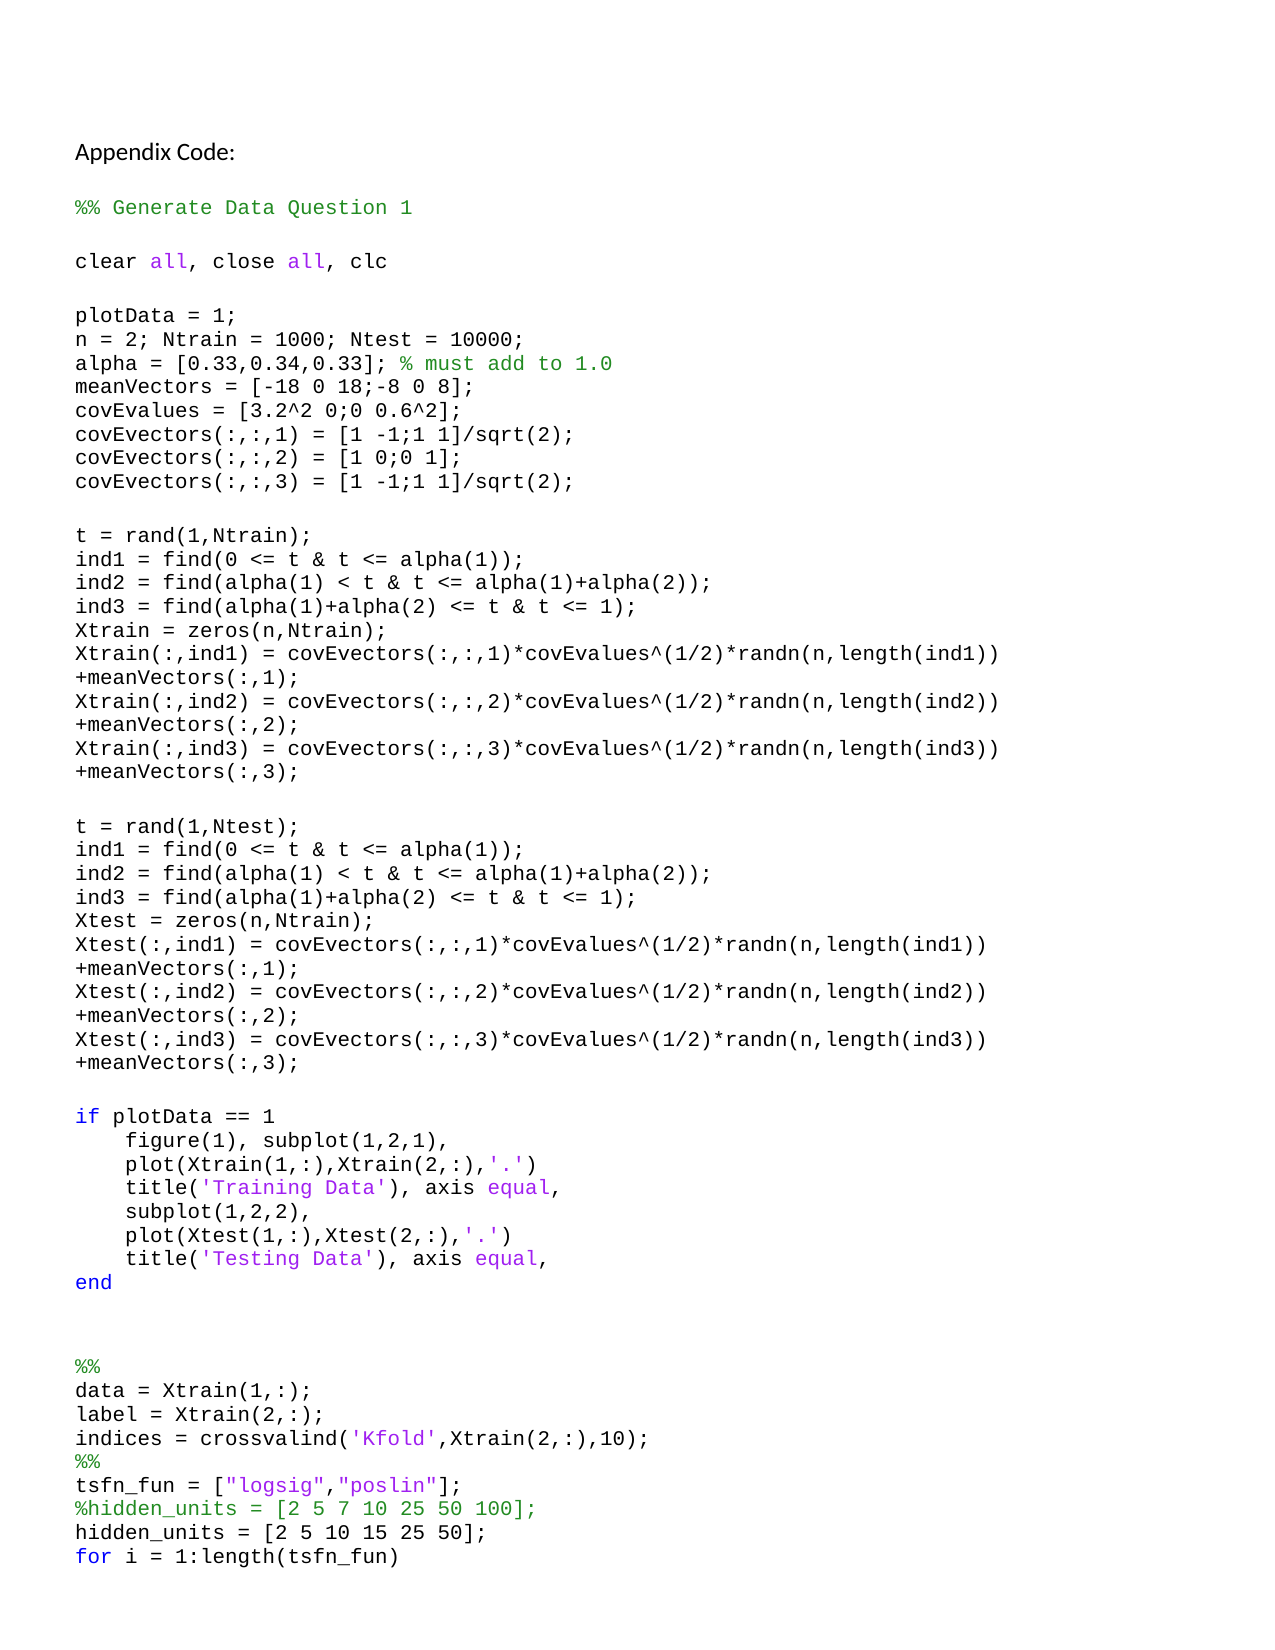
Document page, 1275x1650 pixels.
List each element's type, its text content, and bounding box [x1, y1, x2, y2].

text for i = 1:length(tsfn_fun) [75, 1546, 1200, 1569]
text covEvalues = [3.2^2 0;0 0.6^2]; [75, 400, 1200, 424]
text Xtest = zeros(n,Ntrain); [75, 910, 1200, 934]
text covEvectors(:,:,3) = [1 -1;1 1]/sqrt(2); [75, 471, 1200, 494]
text Xtest(:,ind3) = covEvectors(:,:,3)*covEvalues^(1/2)*randn(n,length(ind3))+meanVectors(:,3); [75, 1028, 1200, 1076]
text end [75, 1272, 1200, 1296]
text t = rand(1,Ntrain); [75, 525, 1200, 549]
text Xtrain = zeros(n,Ntrain); [75, 620, 1200, 643]
text label = Xtrain(2,:); [75, 1404, 1200, 1427]
text Appendix Code: [75, 136, 1200, 167]
text covEvectors(:,:,1) = [1 -1;1 1]/sqrt(2); [75, 424, 1200, 447]
text ind1 = find(0 <= t & t <= alpha(1)); [75, 549, 1200, 572]
text ind2 = find(alpha(1) < t & t <= alpha(1)+alpha(2)); [75, 863, 1200, 887]
text n = 2; Ntrain = 1000; Ntest = 10000; [75, 329, 1200, 353]
text plot(Xtrain(1,:),Xtrain(2,:),'.') [75, 1154, 1200, 1177]
text Xtest(:,ind1) = covEvectors(:,:,1)*covEvalues^(1/2)*randn(n,length(ind1))+meanVectors(:,1); [75, 934, 1200, 981]
text Xtest(:,ind2) = covEvectors(:,:,2)*covEvalues^(1/2)*randn(n,length(ind2))+meanVectors(:,2); [75, 981, 1200, 1028]
text if plotData == 1 [75, 1106, 1200, 1130]
text t = rand(1,Ntest); [75, 816, 1200, 839]
text title('Testing Data'), axis equal, [75, 1248, 1200, 1272]
text plot(Xtest(1,:),Xtest(2,:),'.') [75, 1224, 1200, 1248]
text Xtrain(:,ind2) = covEvectors(:,:,2)*covEvalues^(1/2)*randn(n,length(ind2))+meanVectors(:,2); [75, 691, 1200, 738]
text %% [75, 1451, 1200, 1475]
text plotData = 1; [75, 305, 1200, 329]
text hidden_units = [2 5 10 15 25 50]; [75, 1522, 1200, 1546]
text ind1 = find(0 <= t & t <= alpha(1)); [75, 839, 1200, 863]
text meanVectors = [-18 0 18;-8 0 8]; [75, 376, 1200, 400]
text %hidden_units = [2 5 7 10 25 50 100]; [75, 1498, 1200, 1522]
text figure(1), subplot(1,2,1), [75, 1130, 1200, 1154]
text Xtrain(:,ind1) = covEvectors(:,:,1)*covEvalues^(1/2)*randn(n,length(ind1))+meanVectors(:,1); [75, 643, 1200, 691]
text indices = crossvalind('Kfold',Xtrain(2,:),10); [75, 1427, 1200, 1451]
text ind3 = find(alpha(1)+alpha(2) <= t & t <= 1); [75, 596, 1200, 620]
text data = Xtrain(1,:); [75, 1380, 1200, 1404]
text title('Training Data'), axis equal, [75, 1177, 1200, 1201]
text covEvectors(:,:,2) = [1 0;0 1]; [75, 447, 1200, 471]
text %% Generate Data Question 1 [75, 197, 1200, 221]
text ind3 = find(alpha(1)+alpha(2) <= t & t <= 1); [75, 887, 1200, 910]
text alpha = [0.33,0.34,0.33]; % must add to 1.0 [75, 353, 1200, 376]
text %% [75, 1357, 1200, 1380]
text subplot(1,2,2), [75, 1201, 1200, 1224]
text clear all, close all, clc [75, 251, 1200, 275]
text ind2 = find(alpha(1) < t & t <= alpha(1)+alpha(2)); [75, 572, 1200, 596]
text Xtrain(:,ind3) = covEvectors(:,:,3)*covEvalues^(1/2)*randn(n,length(ind3))+meanVectors(:,3); [75, 738, 1200, 785]
text tsfn_fun = ["logsig","poslin"]; [75, 1475, 1200, 1498]
